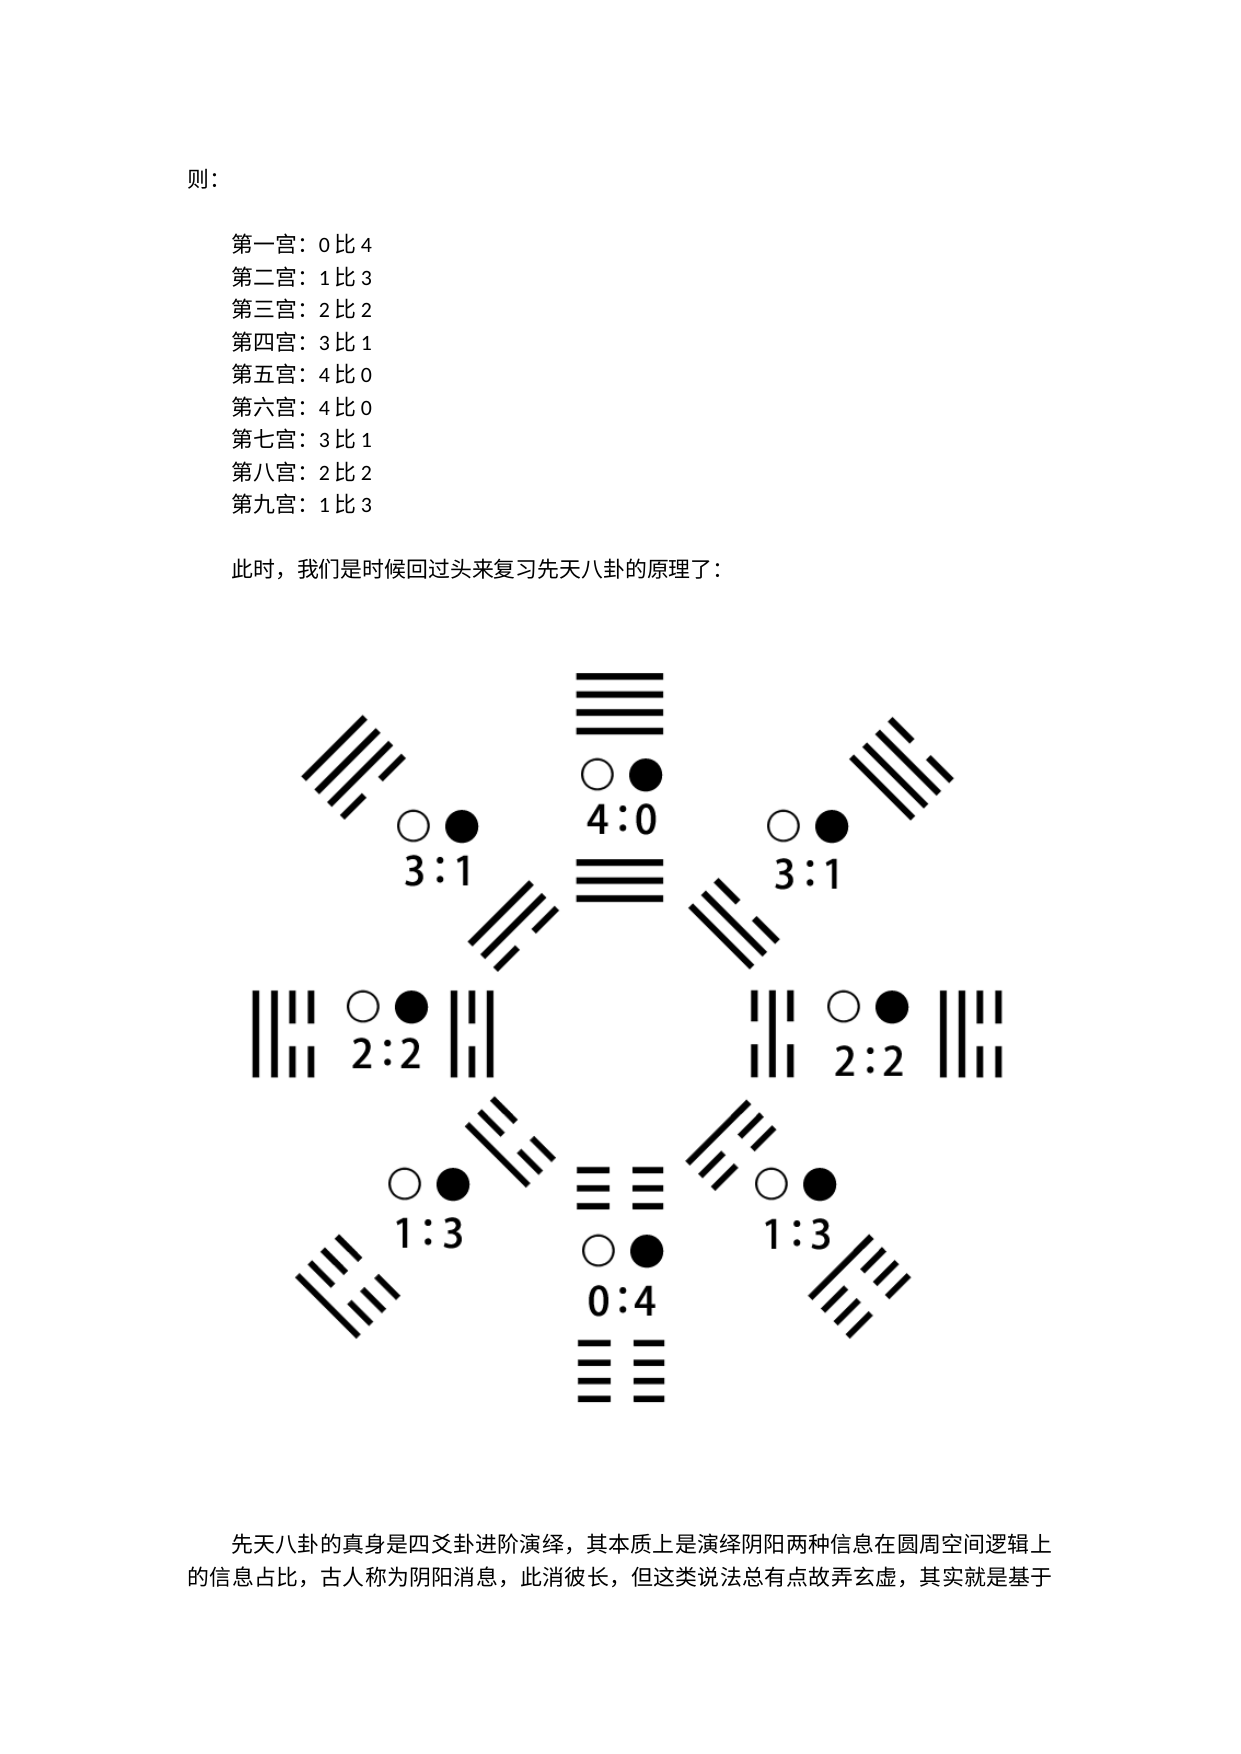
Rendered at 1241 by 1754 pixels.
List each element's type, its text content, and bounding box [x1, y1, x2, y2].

text 第九宫：1比3 [187, 487, 1053, 519]
text 第三宫：2比2 [187, 292, 1053, 324]
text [187, 1527, 1053, 1592]
text 此时，我们是时候回过头来复习先天八卦的原理了： [187, 552, 1053, 584]
text 第四宫：3比1 [187, 324, 1053, 357]
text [187, 162, 1053, 194]
text 第五宫：4比0 [187, 357, 1053, 389]
text 第八宫：2比2 [187, 454, 1053, 487]
text 第二宫：1比3 [187, 259, 1053, 292]
text 第一宫：0比4 [187, 227, 1053, 259]
text 第七宫：3比1 [187, 422, 1053, 454]
picture [210, 649, 1031, 1470]
text 第六宫：4比0 [187, 389, 1053, 422]
